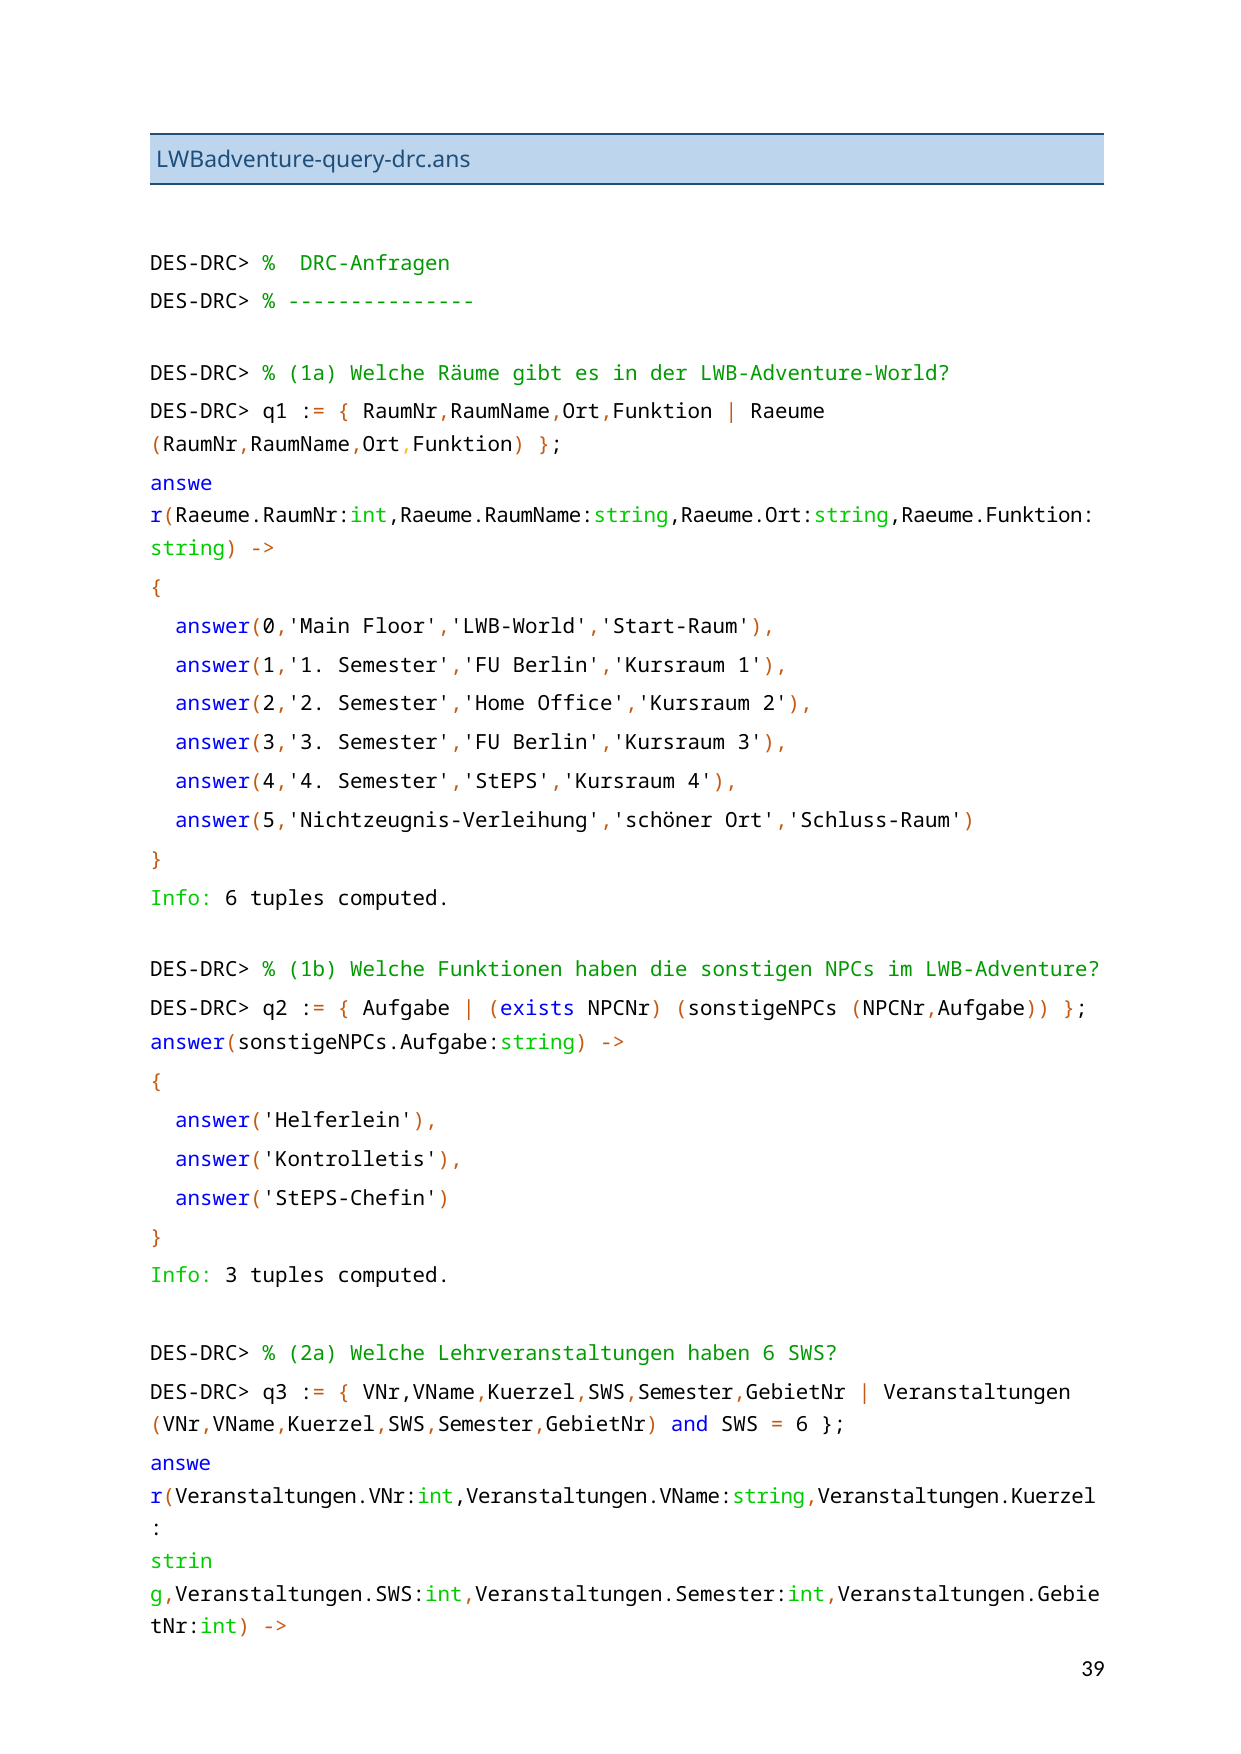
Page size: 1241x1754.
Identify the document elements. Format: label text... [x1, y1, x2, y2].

text LWBadventure-query-drc.ans [150, 135, 1104, 183]
text Info: 3 tuples computed. [150, 1261, 1104, 1289]
text Info: 6 tuples computed. [150, 883, 1104, 911]
text answer(4,'4. Semester','StEPS','Kursraum 4'), [150, 766, 1104, 795]
text { [150, 1066, 1104, 1095]
text answer('StEPS-Chefin') [150, 1183, 1104, 1211]
text answer(5,'Nichtzeugnis-Verleihung','schöner Ort','Schluss-Raum') [150, 805, 1104, 833]
text answer(Raeume.RaumNr:int,Raeume.RaumName:string,Raeume.Ort:string,Raeume.Funktion:string) -> [150, 468, 1104, 562]
text { [150, 572, 1104, 600]
text DES-DRC> q1 := { RaumNr,RaumName,Ort,Funktion | Raeume (RaumNr,RaumName,Ort,Funktion) }; [150, 396, 1104, 457]
text answer('Kontrolletis'), [150, 1144, 1104, 1172]
text DES-DRC> % (1b) Welche Funktionen haben die sonstigen NPCs im LWB-Adventure? [150, 954, 1104, 982]
text DES-DRC> q2 := { Aufgabe | (exists NPCNr) (sonstigeNPCs (NPCNr,Aufgabe)) }; [150, 993, 1104, 1021]
text DES-DRC> % (1a) Welche Räume gibt es in der LWB-Adventure-World? [150, 358, 1104, 386]
text DES-DRC> q3 := { VNr,VName,Kuerzel,SWS,Semester,GebietNr | Veranstaltungen (VNr,VName,Kuerzel,SWS,Semester,GebietNr) and SWS = 6 }; [150, 1377, 1104, 1438]
text } [150, 1222, 1104, 1250]
text DES-DRC> % (2a) Welche Lehrveranstaltungen haben 6 SWS? [150, 1338, 1104, 1366]
text answer(1,'1. Semester','FU Berlin','Kursraum 1'), [150, 650, 1104, 678]
text } [150, 844, 1104, 872]
text answer(3,'3. Semester','FU Berlin','Kursraum 3'), [150, 727, 1104, 756]
text DES-DRC> % --------------- [150, 286, 1104, 315]
text answer(0,'Main Floor','LWB-World','Start-Raum'), [150, 611, 1104, 639]
text answer(Veranstaltungen.VNr:int,Veranstaltungen.VName:string,Veranstaltungen.Kuerzel: string,Veranstaltungen.SWS:int,Veranstaltungen.Semester:int,Veranstaltungen.GebietNr:int) -> [150, 1448, 1104, 1640]
text DES-DRC> % DRC-Anfragen [150, 248, 1104, 276]
text answer('Helferlein'), [150, 1105, 1104, 1134]
text answer(sonstigeNPCs.Aufgabe:string) -> [150, 1027, 1104, 1056]
text answer(2,'2. Semester','Home Office','Kursraum 2'), [150, 688, 1104, 717]
